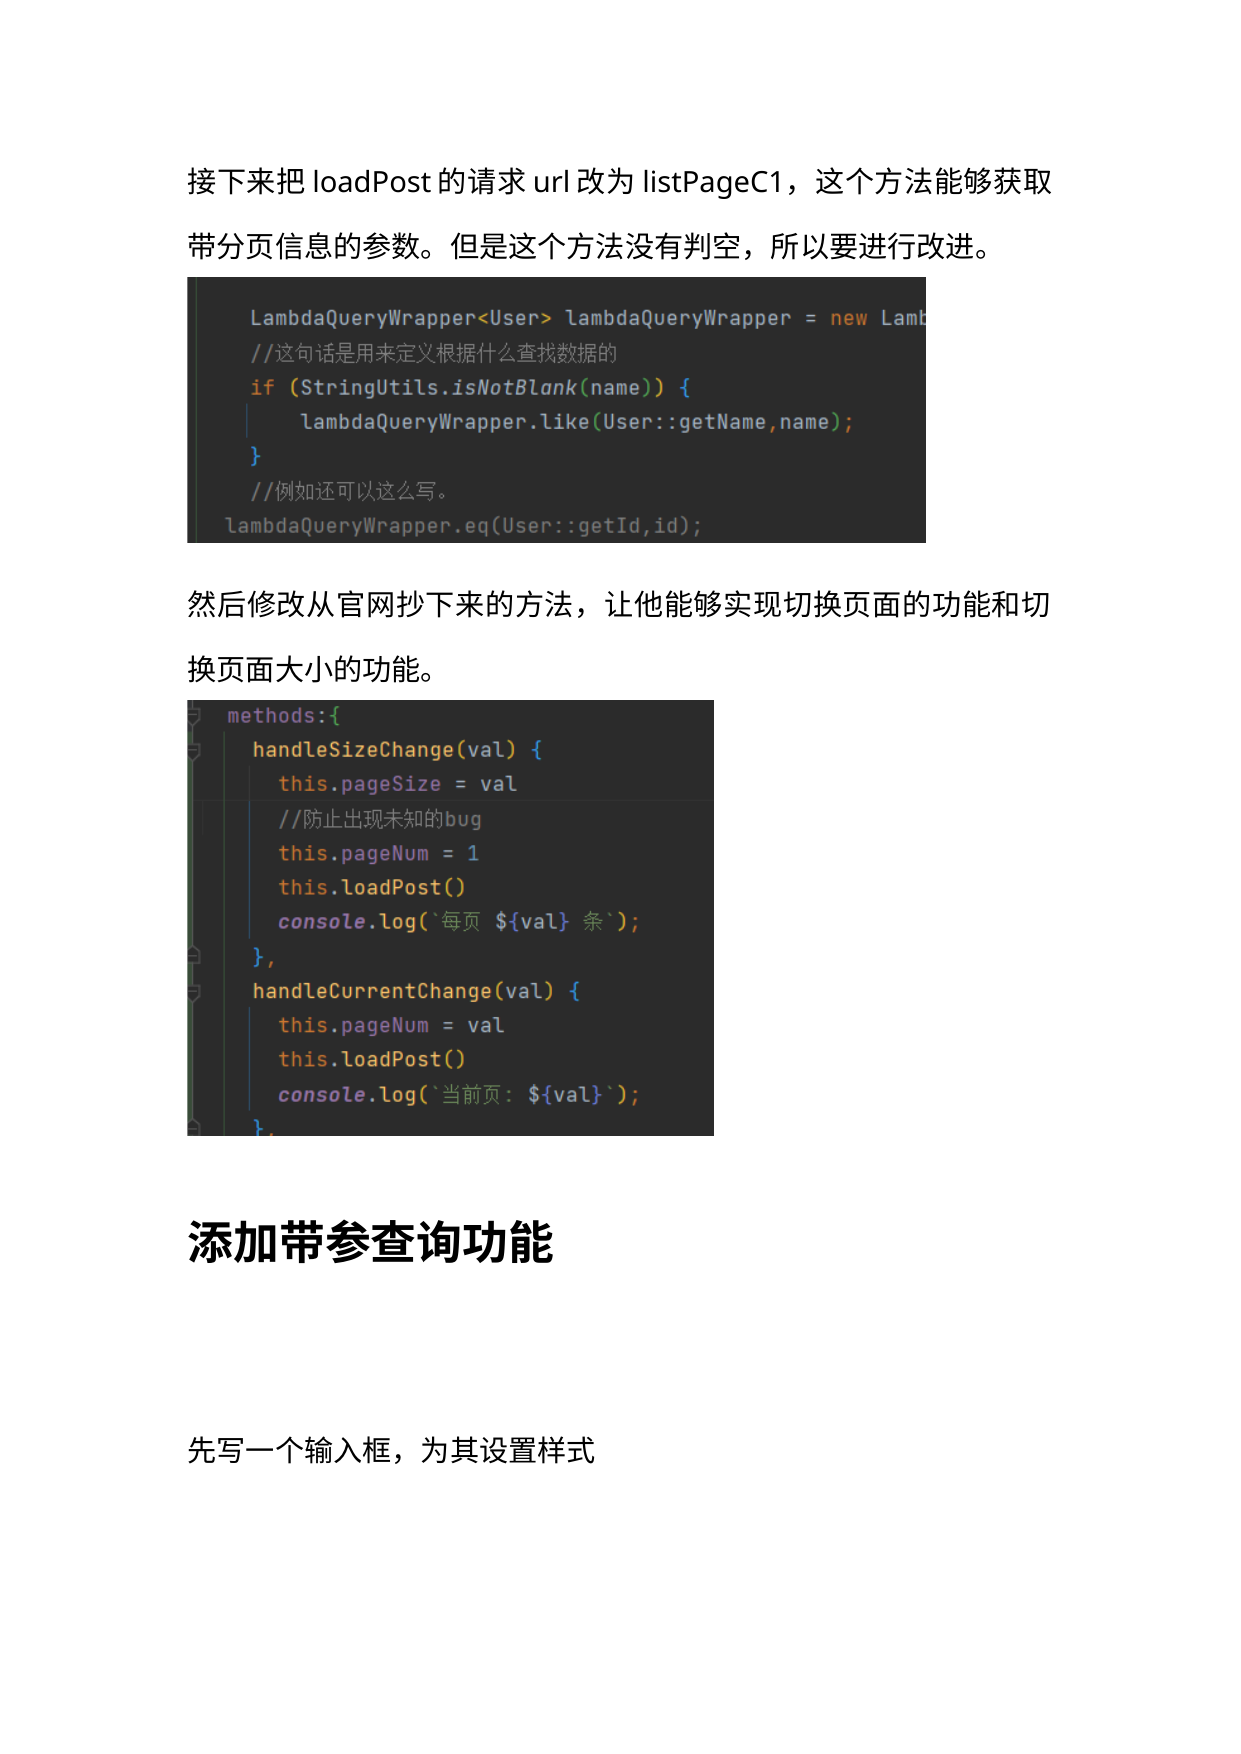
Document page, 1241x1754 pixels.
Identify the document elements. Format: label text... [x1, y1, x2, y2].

text 然后修改从官网抄下来的方法，让他能够实现切换页面的功能和切换页面大小的功能。 [187, 570, 1053, 700]
picture [187, 700, 714, 1136]
text 接下来把loadPost的请求url改为listPageC1，这个方法能够获取带分页信息的参数。但是这个方法没有判空，所以要进行改进。 [187, 148, 1053, 278]
picture [187, 277, 926, 543]
text 先写一个输入框，为其设置样式 [187, 1416, 1053, 1481]
subtitle 添加带参查询功能 [187, 1191, 1053, 1288]
